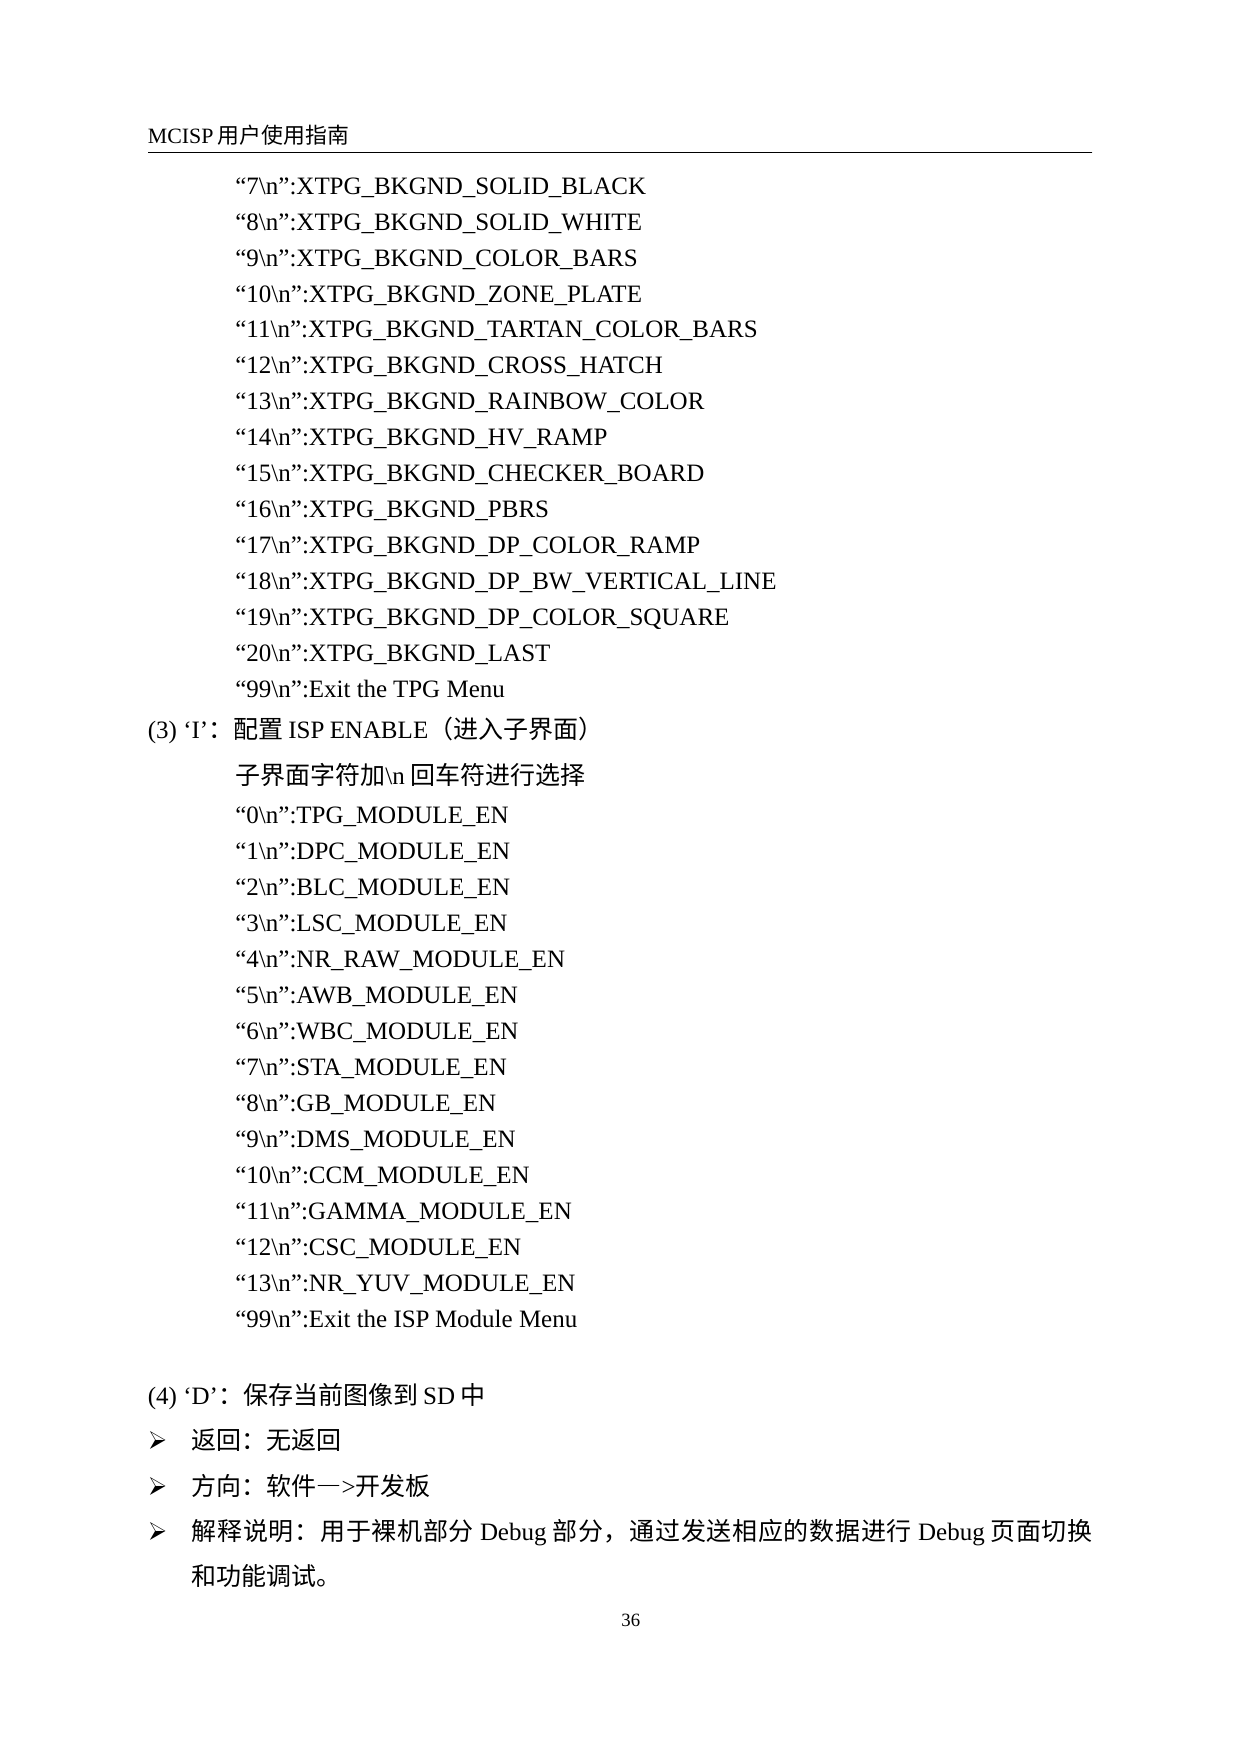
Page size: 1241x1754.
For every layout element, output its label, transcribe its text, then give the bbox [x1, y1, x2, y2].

text “14\n”:XTPG_BKGND_HV_RAMP [191, 422, 1092, 451]
text “5\n”:AWB_MODULE_EN [191, 980, 1092, 1009]
text “8\n”:XTPG_BKGND_SOLID_WHITE [191, 207, 1092, 236]
text “2\n”:BLC_MODULE_EN [191, 872, 1092, 901]
text “99\n”:Exit the TPG Menu [191, 674, 1092, 703]
text “20\n”:XTPG_BKGND_LAST [191, 638, 1092, 667]
text “0\n”:TPG_MODULE_EN [191, 801, 1092, 829]
text “10\n”:XTPG_BKGND_ZONE_PLATE [191, 279, 1092, 307]
text “1\n”:DPC_MODULE_EN [191, 836, 1092, 865]
text “11\n”:XTPG_BKGND_TARTAN_COLOR_BARS [191, 314, 1092, 343]
text “17\n”:XTPG_BKGND_DP_COLOR_RAMP [191, 530, 1092, 559]
text “19\n”:XTPG_BKGND_DP_COLOR_SQUARE [191, 602, 1092, 631]
text “13\n”:NR_YUV_MODULE_EN [191, 1268, 1092, 1296]
text “4\n”:NR_RAW_MODULE_EN [191, 944, 1092, 973]
text “9\n”:DMS_MODULE_EN [191, 1124, 1092, 1153]
text “10\n”:CCM_MODULE_EN [191, 1160, 1092, 1189]
text “13\n”:XTPG_BKGND_RAINBOW_COLOR [191, 386, 1092, 415]
text “7\n”:XTPG_BKGND_SOLID_BLACK [191, 171, 1092, 199]
text “11\n”:GAMMA_MODULE_EN [191, 1196, 1092, 1224]
list 返回：无返回 [148, 1421, 1092, 1457]
text “7\n”:STA_MODULE_EN [191, 1052, 1092, 1081]
text “16\n”:XTPG_BKGND_PBRS [191, 494, 1092, 523]
text “8\n”:GB_MODULE_EN [191, 1088, 1092, 1117]
text “6\n”:WBC_MODULE_EN [191, 1016, 1092, 1045]
text “9\n”:XTPG_BKGND_COLOR_BARS [191, 243, 1092, 271]
text “3\n”:LSC_MODULE_EN [191, 908, 1092, 937]
list ‘I’：配置ISP ENABLE（进入子界面） [148, 710, 1092, 746]
list ‘D’：保存当前图像到SD中 [148, 1376, 1092, 1412]
text “18\n”:XTPG_BKGND_DP_BW_VERTICAL_LINE [191, 566, 1092, 595]
list 解释说明：用于裸机部分Debug部分，通过发送相应的数据进行Debug页面切换和功能调试。 [148, 1511, 1092, 1593]
text “99\n”:Exit the ISP Module Menu [191, 1304, 1092, 1332]
text “15\n”:XTPG_BKGND_CHECKER_BOARD [191, 458, 1092, 487]
list 方向：软件—>开发板 [148, 1466, 1092, 1502]
text “12\n”:CSC_MODULE_EN [191, 1232, 1092, 1261]
text 子界面字符加\n回车符进行选择 [191, 755, 1092, 791]
text “12\n”:XTPG_BKGND_CROSS_HATCH [191, 351, 1092, 379]
